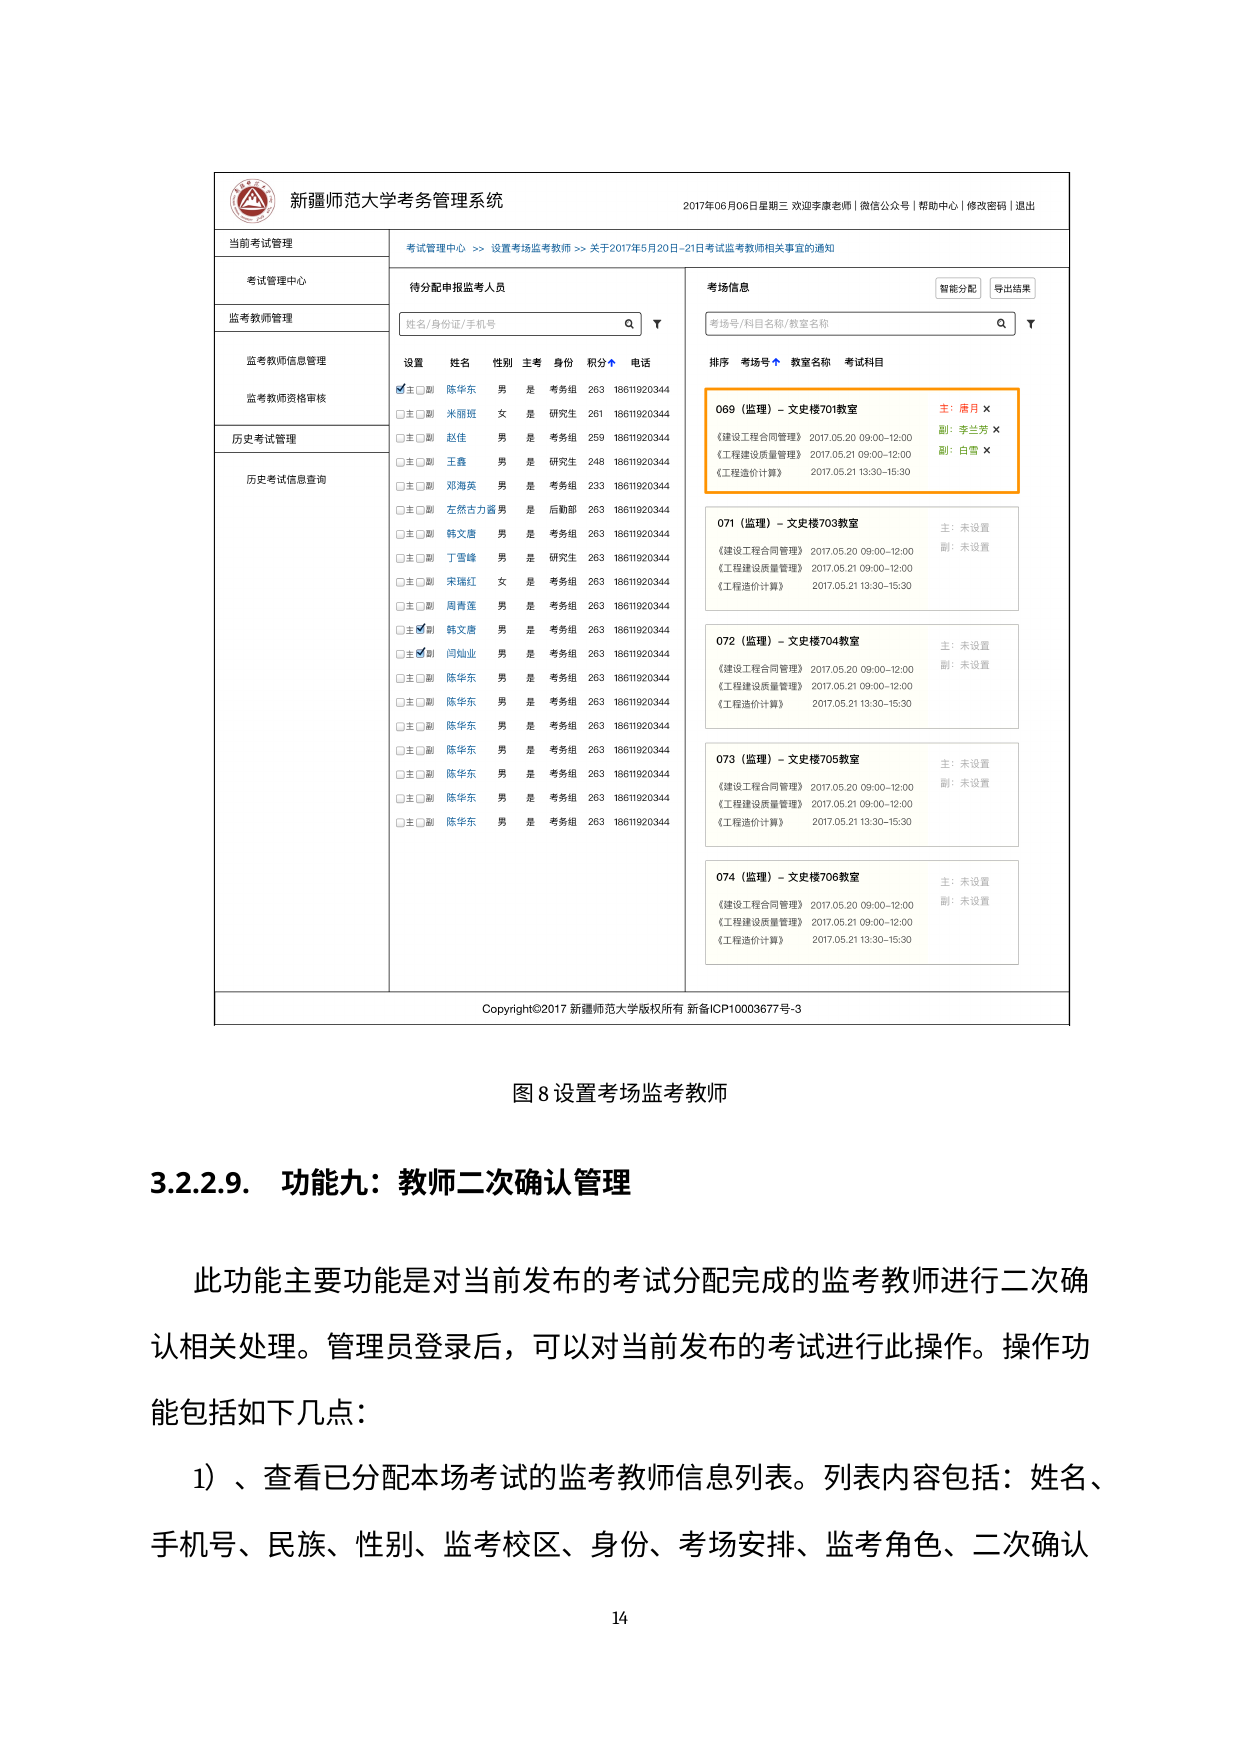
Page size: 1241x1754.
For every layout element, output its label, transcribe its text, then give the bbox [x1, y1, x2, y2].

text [150, 1454, 1090, 1564]
text 此功能主要功能是对当前发布的考试分配完成的监考教师进行二次确认相关处理。管理员登录后，可以对当前发布的考试进行此操作。操作功能包括如下几点： [150, 1257, 1090, 1433]
picture [213, 172, 1071, 1026]
subtitle 功能九：教师二次确认管理 [150, 1159, 1090, 1203]
text 图8 设置考场监考教师 [150, 1070, 1090, 1114]
